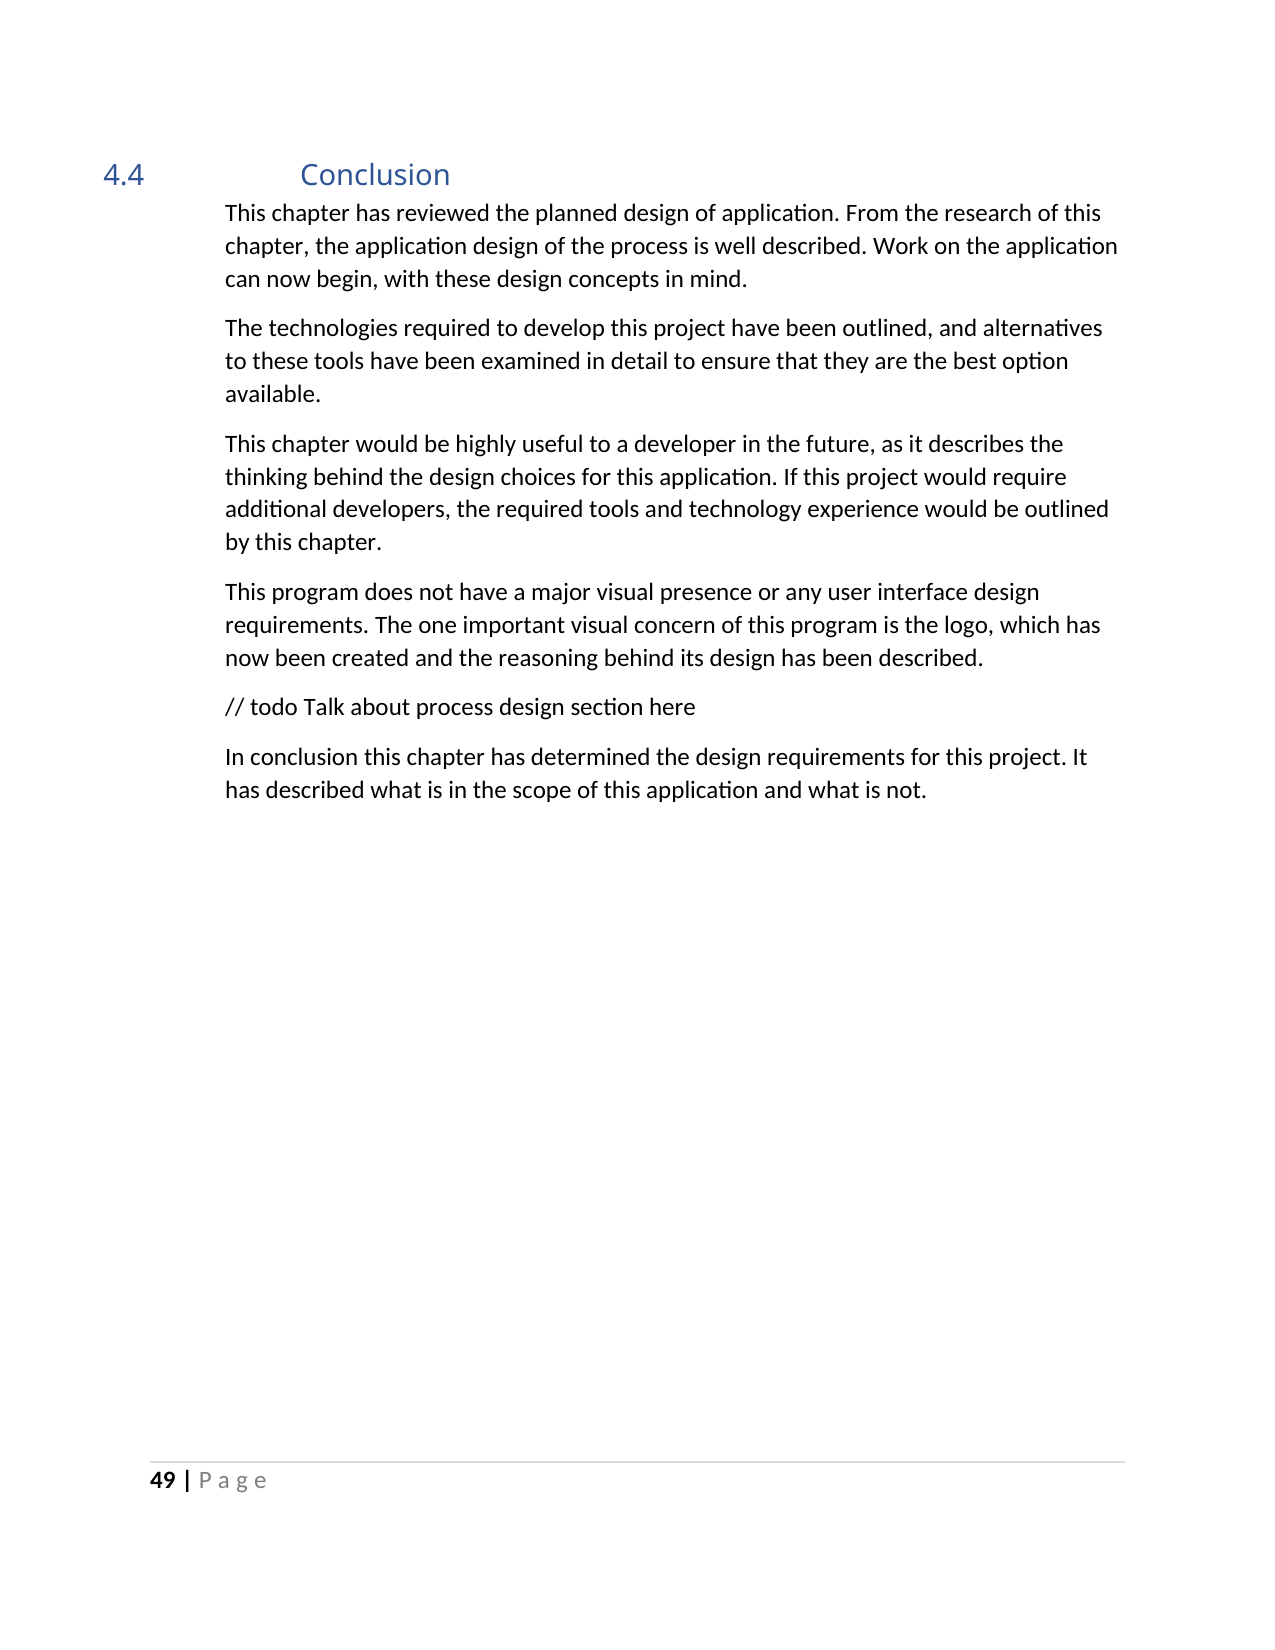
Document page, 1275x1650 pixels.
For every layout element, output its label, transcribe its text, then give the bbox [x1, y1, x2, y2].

text This program does not have a major visual presence or any user interface design requirements. The one important visual concern of this program is the logo, which has now been created and the reasoning behind its design has been described. [225, 576, 1125, 672]
text This chapter would be highly useful to a developer in the future, as it describes the thinking behind the design choices for this application. If this project would require additional developers, the required tools and technology experience would be outlined by this chapter. [225, 428, 1125, 557]
text // todo Talk about process design section here [225, 692, 1125, 722]
text In conclusion this chapter has determined the design requirements for this project. It has described what is in the scope of this application and what is not. [225, 741, 1125, 804]
subtitle 4.4 Conclusion [103, 154, 1125, 194]
text The technologies required to develop this project have been outlined, and alternatives to these tools have been examined in detail to ensure that they are the best option available. [225, 312, 1125, 409]
text This chapter has reviewed the planned design of application. From the research of this chapter, the application design of the process is well described. Work on the application can now begin, with these design concepts in mind. [225, 197, 1125, 293]
